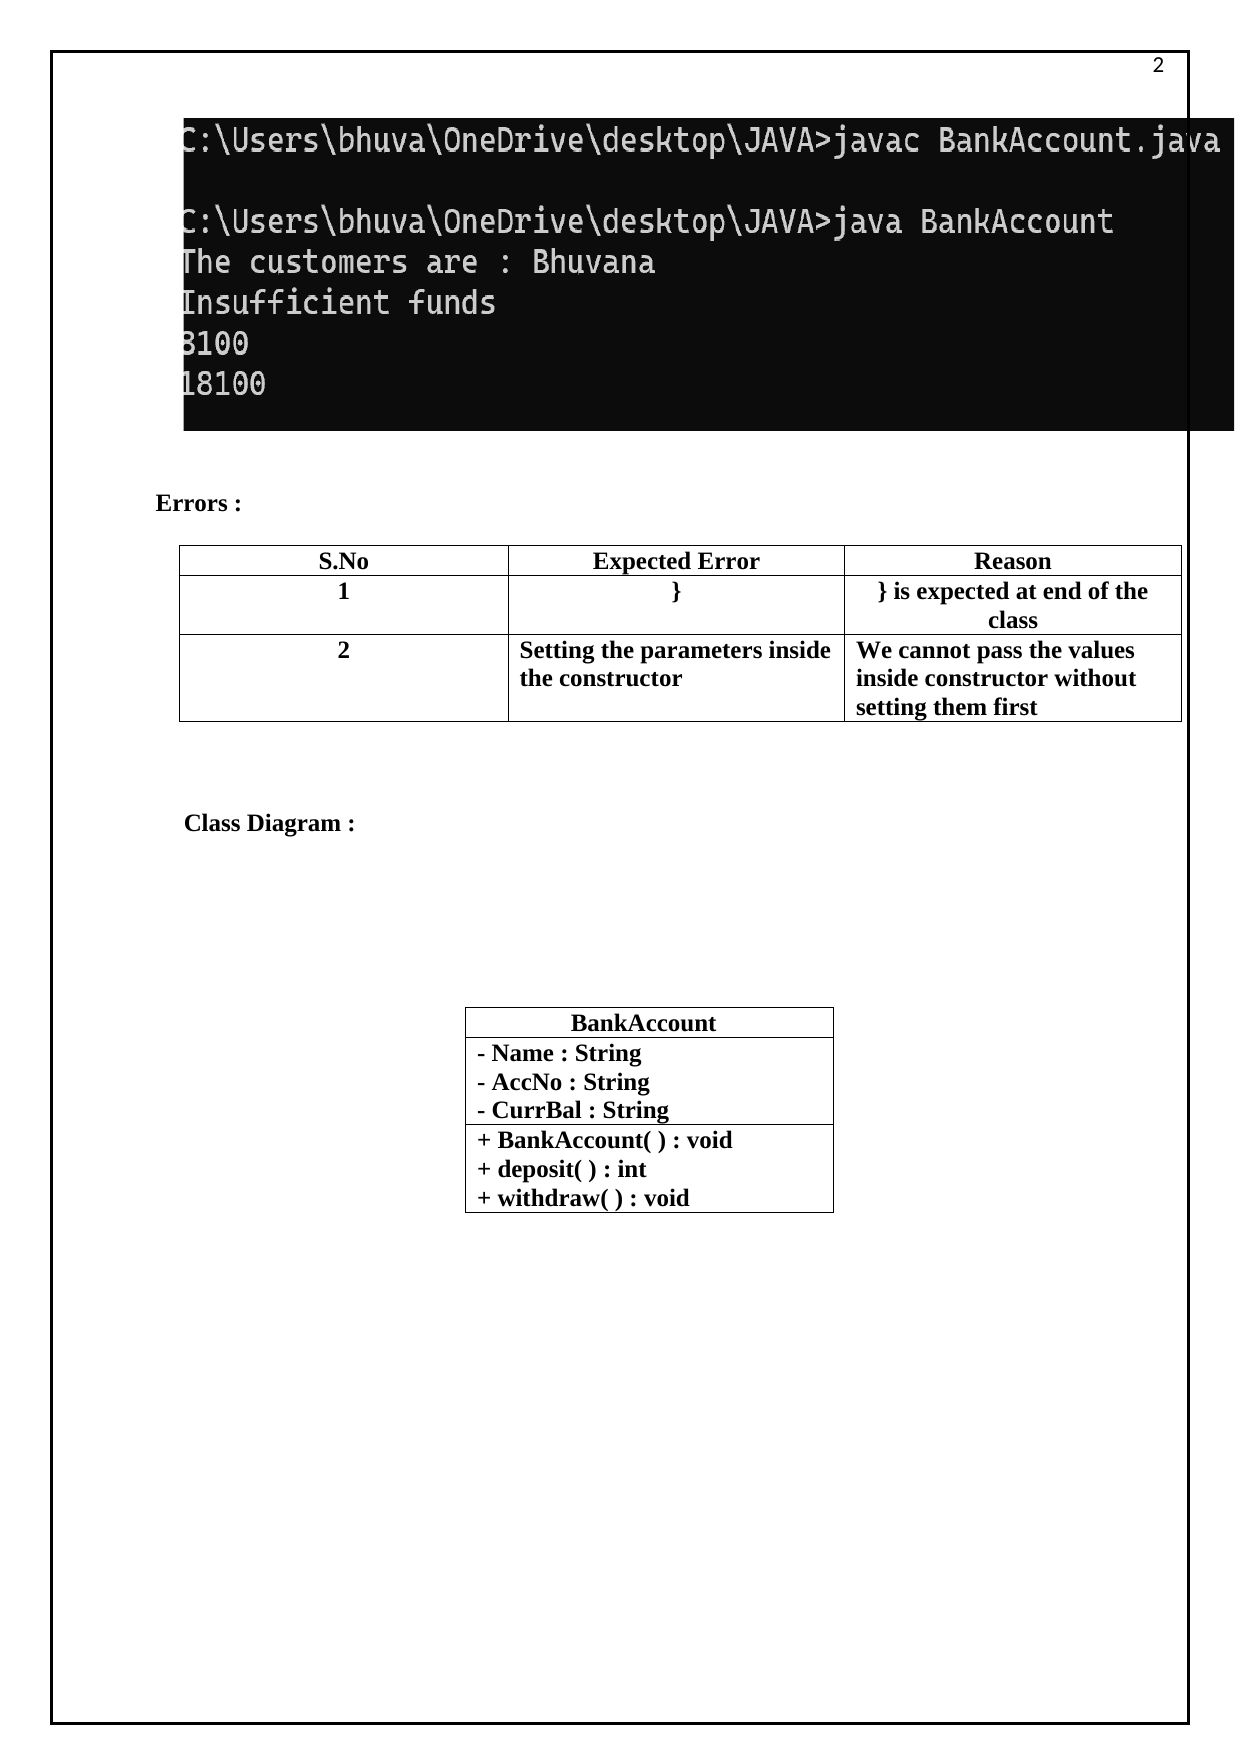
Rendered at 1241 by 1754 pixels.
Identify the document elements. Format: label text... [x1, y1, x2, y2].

table_cell We cannot pass the values inside constructor without setting them first [845, 635, 1181, 721]
table_cell } [509, 576, 844, 634]
table_header S.No [180, 546, 508, 575]
picture [1190, 118, 1235, 431]
table_cell - Name : String - AccNo : String - CurrBal : String [466, 1038, 833, 1124]
table_header Expected Error [509, 546, 844, 575]
table_cell } is expected at end of the class [845, 576, 1181, 634]
table_cell + BankAccount( ) : void + deposit( ) : int + withdraw( ) : void [466, 1125, 833, 1212]
table_header BankAccount [466, 1008, 833, 1037]
text Errors : [118, 488, 1181, 517]
picture [183, 118, 1187, 431]
table_header Reason [845, 546, 1181, 575]
table_cell 1 [180, 576, 508, 634]
table_cell Setting the parameters inside the constructor [509, 635, 844, 721]
text Class Diagram : [183, 808, 1181, 837]
table_cell 2 [180, 635, 508, 721]
